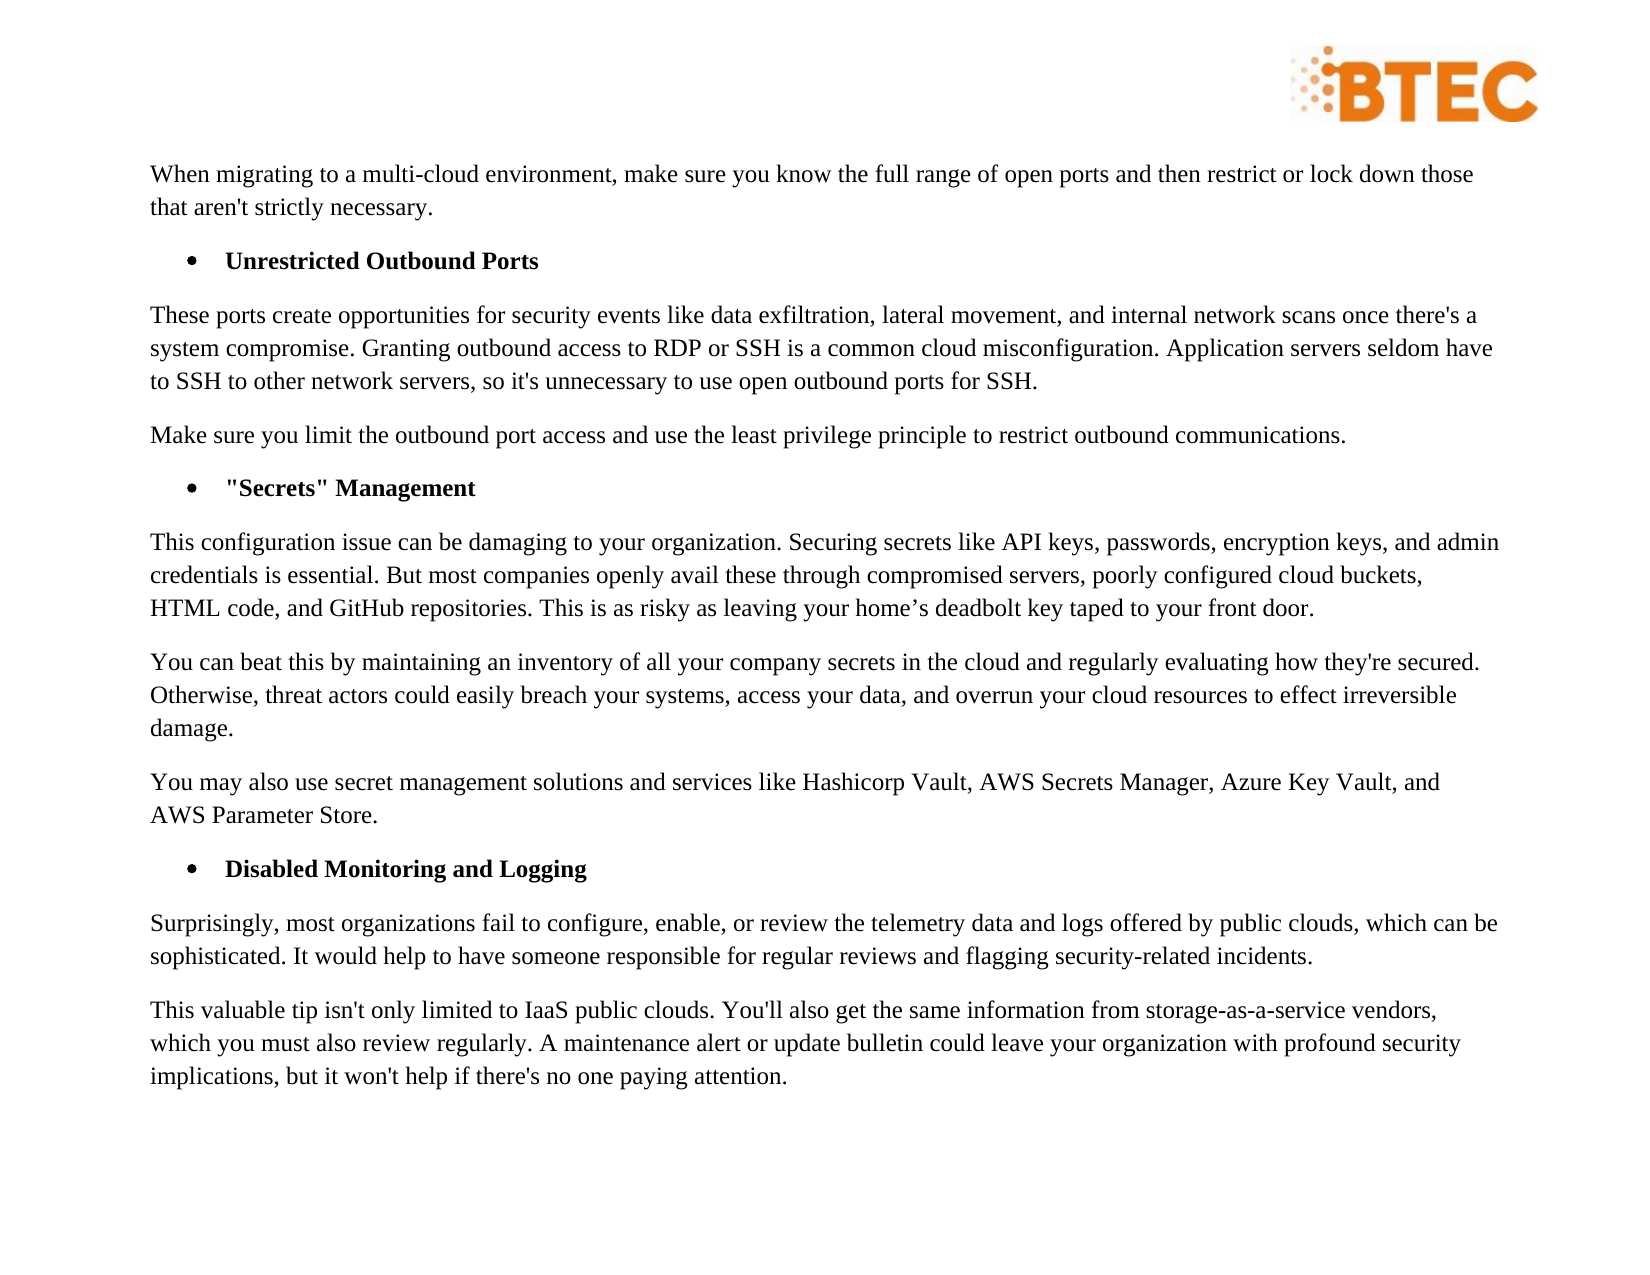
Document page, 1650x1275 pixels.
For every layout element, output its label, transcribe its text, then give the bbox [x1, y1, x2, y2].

text Surprisingly, most organizations fail to configure, enable, or review the telemetry data and logs offered by public clouds, which can be sophisticated. It would help to have someone responsible for regular reviews and flagging security-related incidents. [150, 908, 1500, 970]
text You can beat this by maintaining an inventory of all your company secrets in the cloud and regularly evaluating how they're secured. Otherwise, threat actors could easily breach your systems, access your data, and overrun your cloud resources to effect irreversible damage. [150, 647, 1500, 742]
picture [1290, 46, 1538, 122]
text This configuration issue can be damaging to your organization. Securing secrets like API keys, passwords, encryption keys, and admin credentials is essential. But most companies openly avail these through compromised servers, poorly configured cloud buckets, HTML code, and GitHub repositories. This is as risky as leaving your home’s deadbolt key taped to your front door. [150, 527, 1500, 622]
text Make sure you limit the outbound port access and use the least privilege principle to restrict outbound communications. [150, 420, 1500, 448]
list Unrestricted Outbound Ports [187, 246, 1500, 275]
list Disabled Monitoring and Logging [187, 854, 1500, 883]
text When migrating to a multi-cloud environment, make sure you know the full range of open ports and then restrict or lock down those that aren't strictly necessary. [150, 159, 1500, 221]
list "Secrets" Management [187, 473, 1500, 502]
text This valuable tip isn't only limited to IaaS public clouds. You'll also get the same information from storage-as-a-service vendors, which you must also review regularly. A maintenance alert or update bulletin could leave your organization with profound security implications, but it won't help if there's no one paying attention. [150, 995, 1500, 1089]
text You may also use secret management solutions and services like Hashicorp Vault, AWS Secrets Manager, Azure Key Vault, and AWS Parameter Store. [150, 767, 1500, 829]
text These ports create opportunities for security events like data exfiltration, lateral movement, and internal network scans once there's a system compromise. Granting outbound access to RDP or SSH is a common cloud misconfiguration. Application servers seldom have to SSH to other network servers, so it's unnecessary to use open outbound ports for SSH. [150, 300, 1500, 394]
